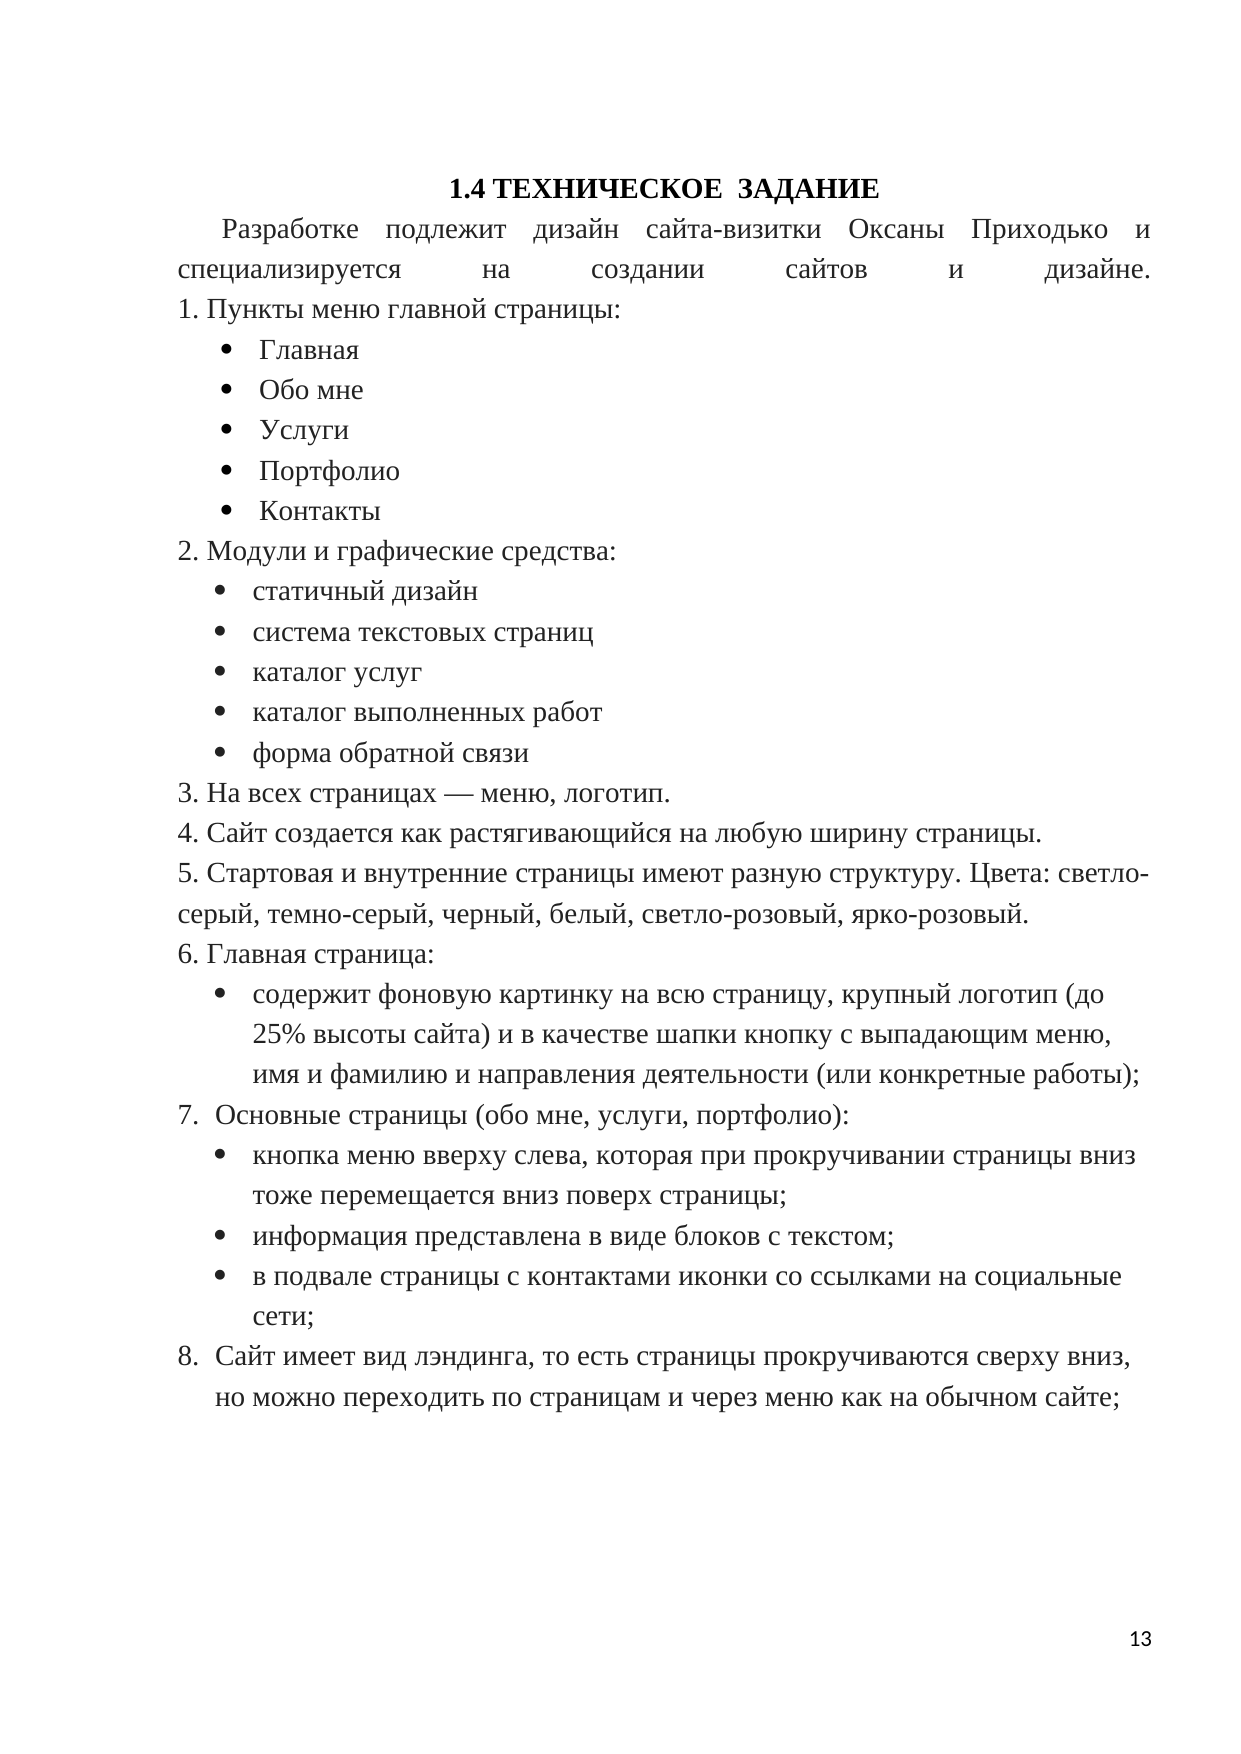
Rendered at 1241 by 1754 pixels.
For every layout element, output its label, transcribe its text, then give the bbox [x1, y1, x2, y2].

text 2. Модули и графические средства: [177, 533, 1152, 567]
list Основные страницы (обо мне, услуги, портфолио): [177, 1097, 1152, 1130]
list в подвале страницы с контактами иконки со ссылками на социальные сети; [215, 1258, 1152, 1332]
list статичный дизайн [215, 573, 1152, 607]
list информация представлена в виде блоков с текстом; [215, 1218, 1152, 1251]
text 3. На всех страницах — меню, логотип. [177, 775, 1152, 809]
list Обо мне [221, 372, 1152, 406]
list каталог выполненных работ [215, 694, 1152, 728]
list Контакты [221, 493, 1152, 527]
list Портфолио [221, 453, 1152, 486]
list Услуги [221, 412, 1152, 446]
list Сайт имеет вид лэндинга, то есть страницы прокручиваются сверху вниз, но можно переходить по страницам и через меню как на обычном сайте; [177, 1338, 1152, 1412]
list форма обратной связи [215, 735, 1152, 768]
list каталог услуг [215, 654, 1152, 688]
list кнопка меню вверху слева, которая при прокручивании страницы вниз тоже перемещается вниз поверх страницы; [215, 1137, 1152, 1211]
list Главная [221, 332, 1152, 365]
text 4. Сайт создается как растягивающийся на любую ширину страницы. 5. Стартовая и внутренние страницы имеют разную структуру. Цвета: светло-серый, темно-серый, черный, белый, светло-розовый, ярко-розовый. 6. Главная страница: [177, 815, 1152, 969]
list содержит фоновую картинку на всю страницу, крупный логотип (до 25% высоты сайта) и в качестве шапки кнопку с выпадающим меню, имя и фамилию и направления деятельности (или конкретные работы); [215, 976, 1152, 1090]
list система текстовых страниц [215, 614, 1152, 647]
text Разработке подлежит дизайн сайта-визитки Оксаны Приходько и специализируется на создании сайтов и дизайне. 1. Пункты меню главной страницы: [177, 211, 1152, 325]
text 1.4 ТЕХНИЧЕСКОЕ ЗАДАНИЕ [177, 171, 1152, 204]
